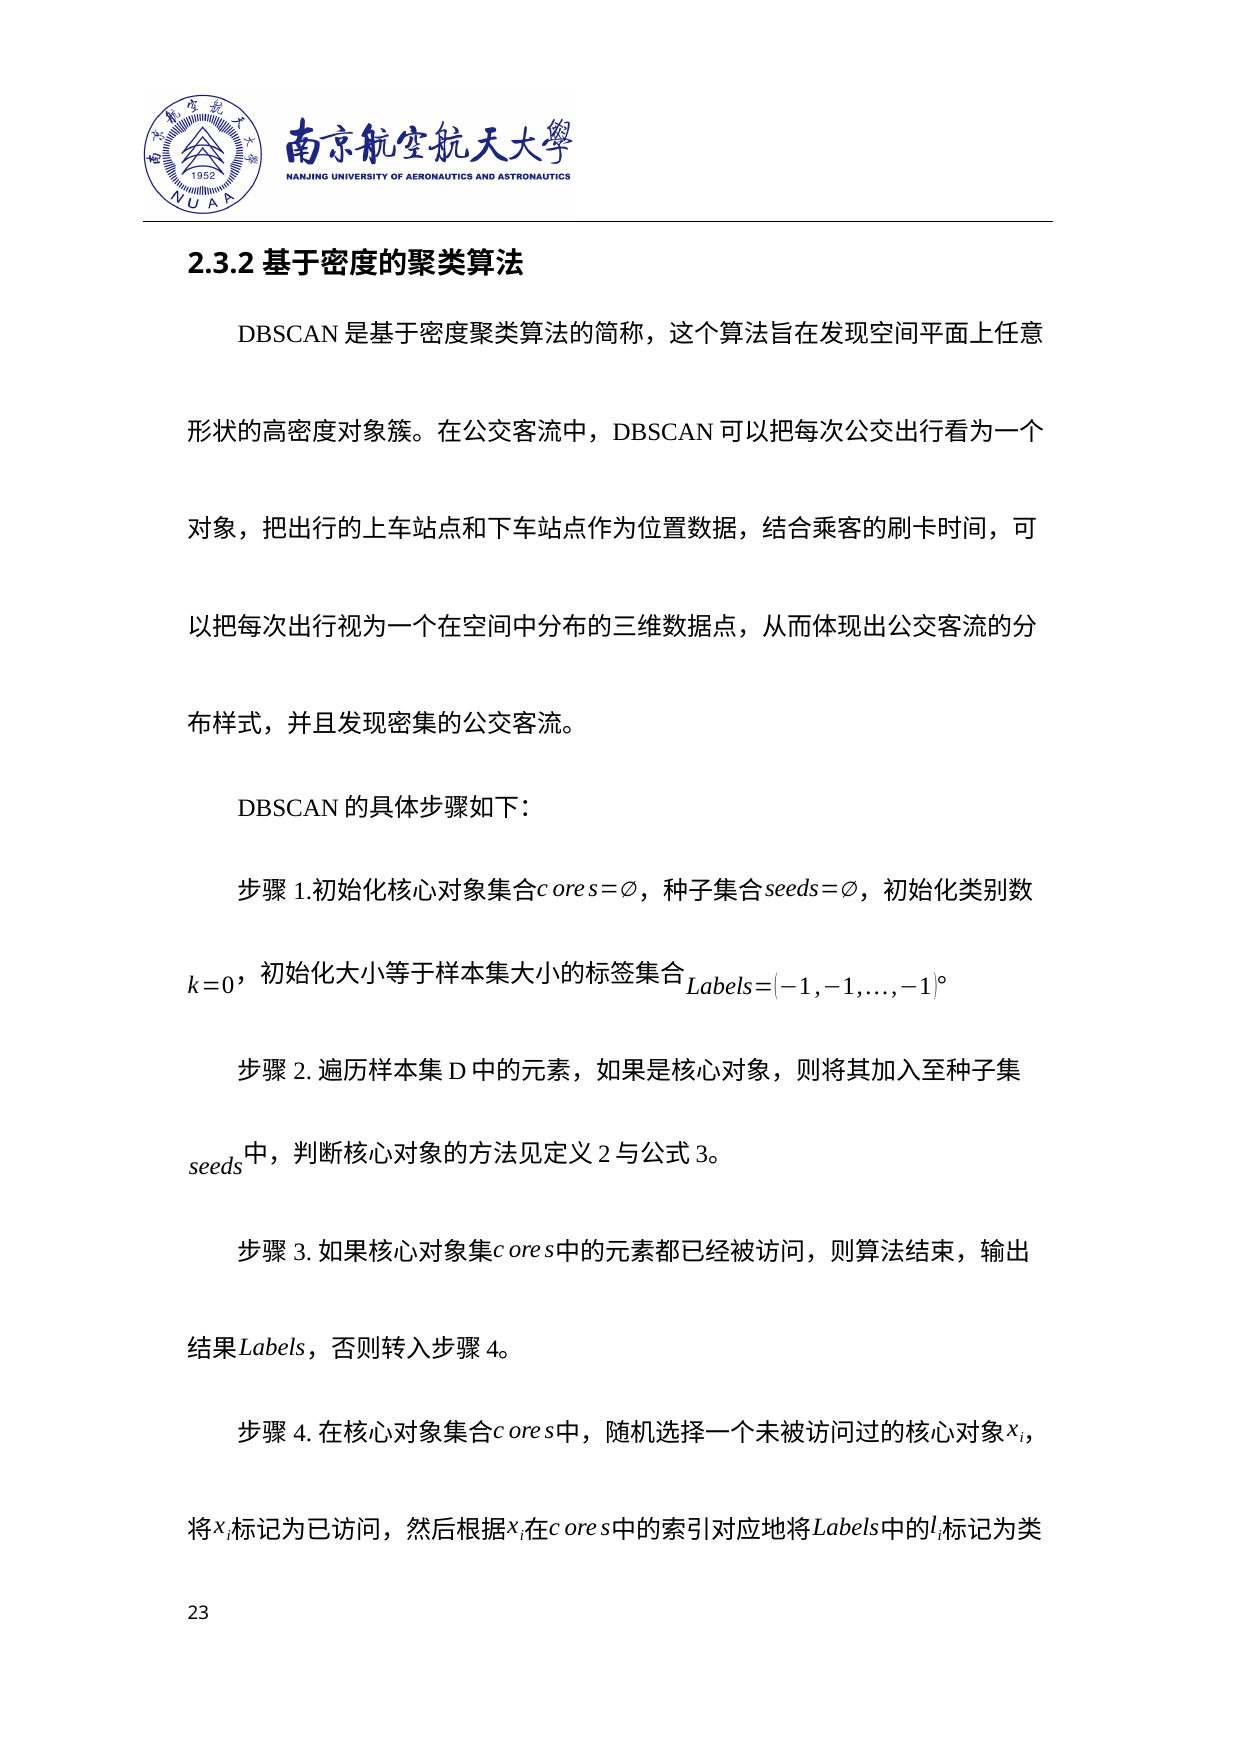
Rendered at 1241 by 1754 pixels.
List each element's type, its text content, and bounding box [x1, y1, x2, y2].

text 步骤 4. 在核心对象集合中，随机选择一个未被访问过的核心对象，将标记为已访问，然后根据在中的索引对应地将中的标记为类别，最后将的时空邻域内的所有未访问的对象存放至种子集合中，的时空邻域见定义1与公式3。 [187, 1398, 1053, 1560]
text 步骤 2. 遍历样本集D中的元素，如果是核心对象，则将其加入至种子集中，判断核心对象的方法见定义2与公式3。 [187, 1036, 1053, 1199]
text 步骤 3. 如果核心对象集中的元素都已经被访问，则算法结束，输出结果，否则转入步骤4。 [187, 1217, 1053, 1379]
subtitle 2.3.2 基于密度的聚类算法 [187, 228, 1053, 293]
text 步骤 1.初始化核心对象集合，种子集合，初始化类别数，初始化大小等于样本集大小的标签集合。 [187, 856, 1053, 1018]
text DBSCAN是基于密度聚类算法的简称，这个算法旨在发现空间平面上任意形状的高密度对象簇。在公交客流中，DBSCAN可以把每次公交出行看为一个对象，把出行的上车站点和下车站点作为位置数据，结合乘客的刷卡时间，可以把每次出行视为一个在空间中分布的三维数据点，从而体现出公交客流的分布样式，并且发现密集的公交客流。 [187, 299, 1053, 754]
text DBSCAN的具体步骤如下： [187, 773, 1053, 838]
picture [143, 88, 577, 219]
